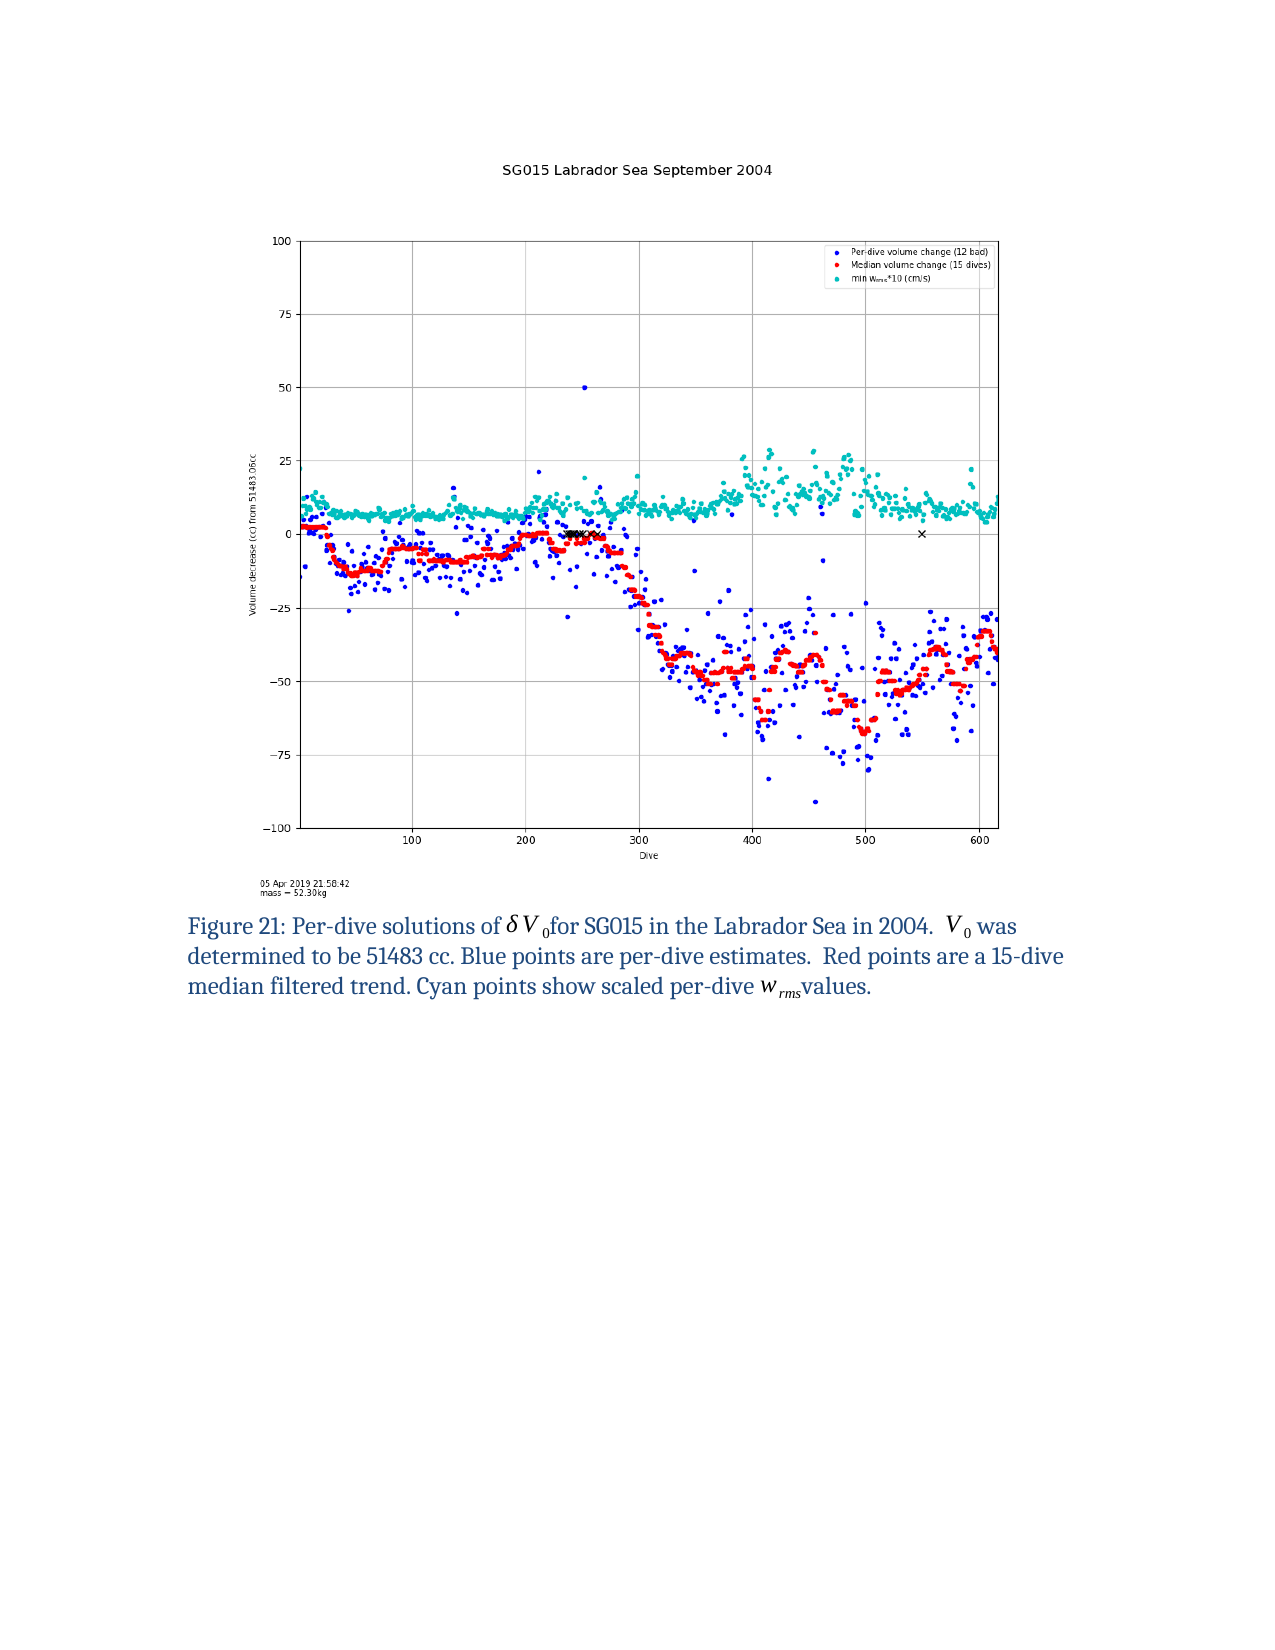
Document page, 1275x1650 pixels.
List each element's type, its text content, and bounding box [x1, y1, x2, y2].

picture [187, 150, 1088, 911]
text Figure 21: Per-dive solutions of for SG015 in the Labrador Sea in 2004. was determined to be 51483 cc. Blue points are per-dive estimates. Red points are a 15-dive median filtered trend. Cyan points show scaled per-dive values. [187, 911, 1087, 1002]
